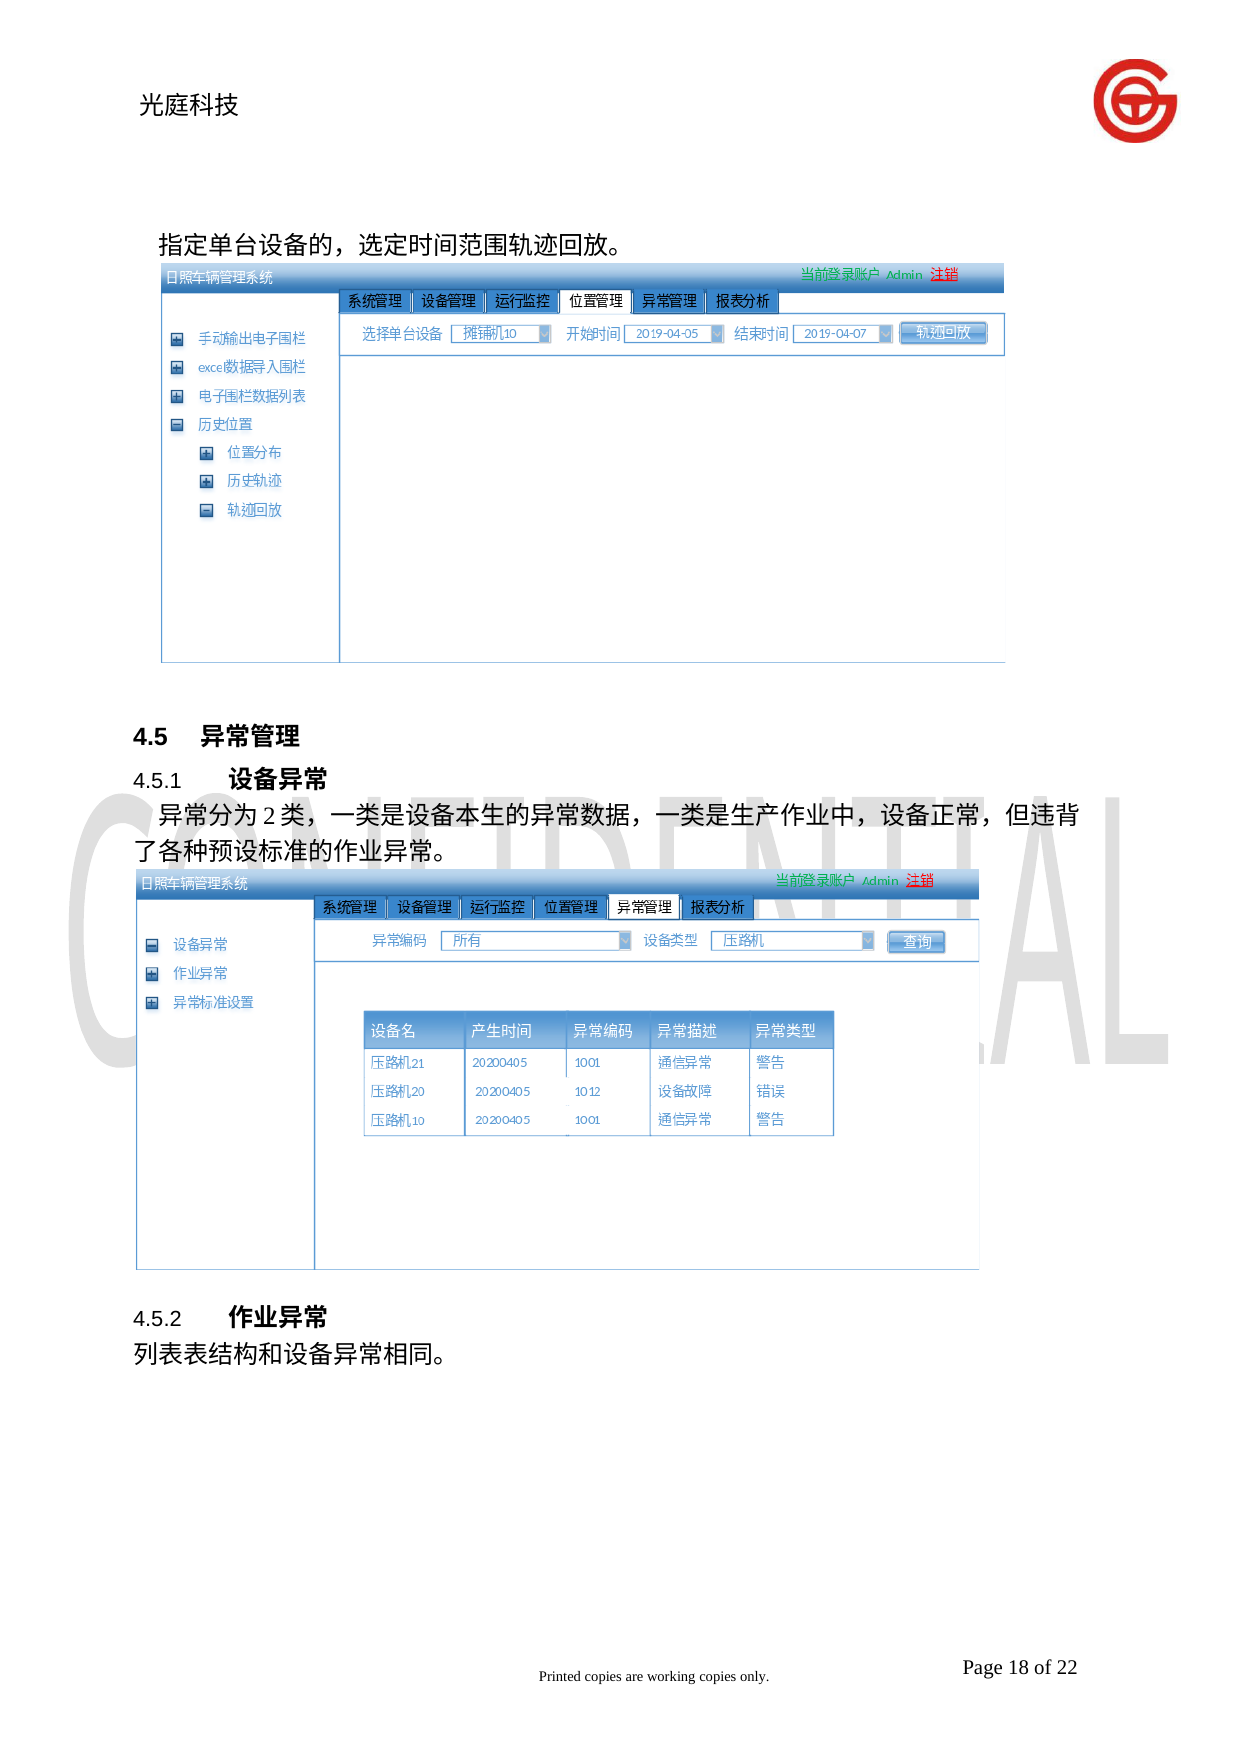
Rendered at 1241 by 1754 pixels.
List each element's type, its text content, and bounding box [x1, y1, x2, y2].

picture [1093, 59, 1181, 143]
text 设备异常 [133, 759, 1104, 795]
text 列表表结构和设备异常相同。 [133, 1334, 1104, 1370]
text 异常分为2类，一类是设备本生的异常数据，一类是生产作业中，设备正常，但违背了各种预设标准的作业异常。 [133, 795, 1104, 868]
text 作业异常 [133, 1298, 1104, 1334]
text 指定单台设备的，选定时间范围轨迹回放。 [133, 225, 1104, 262]
text 异常管理 [133, 717, 1104, 753]
